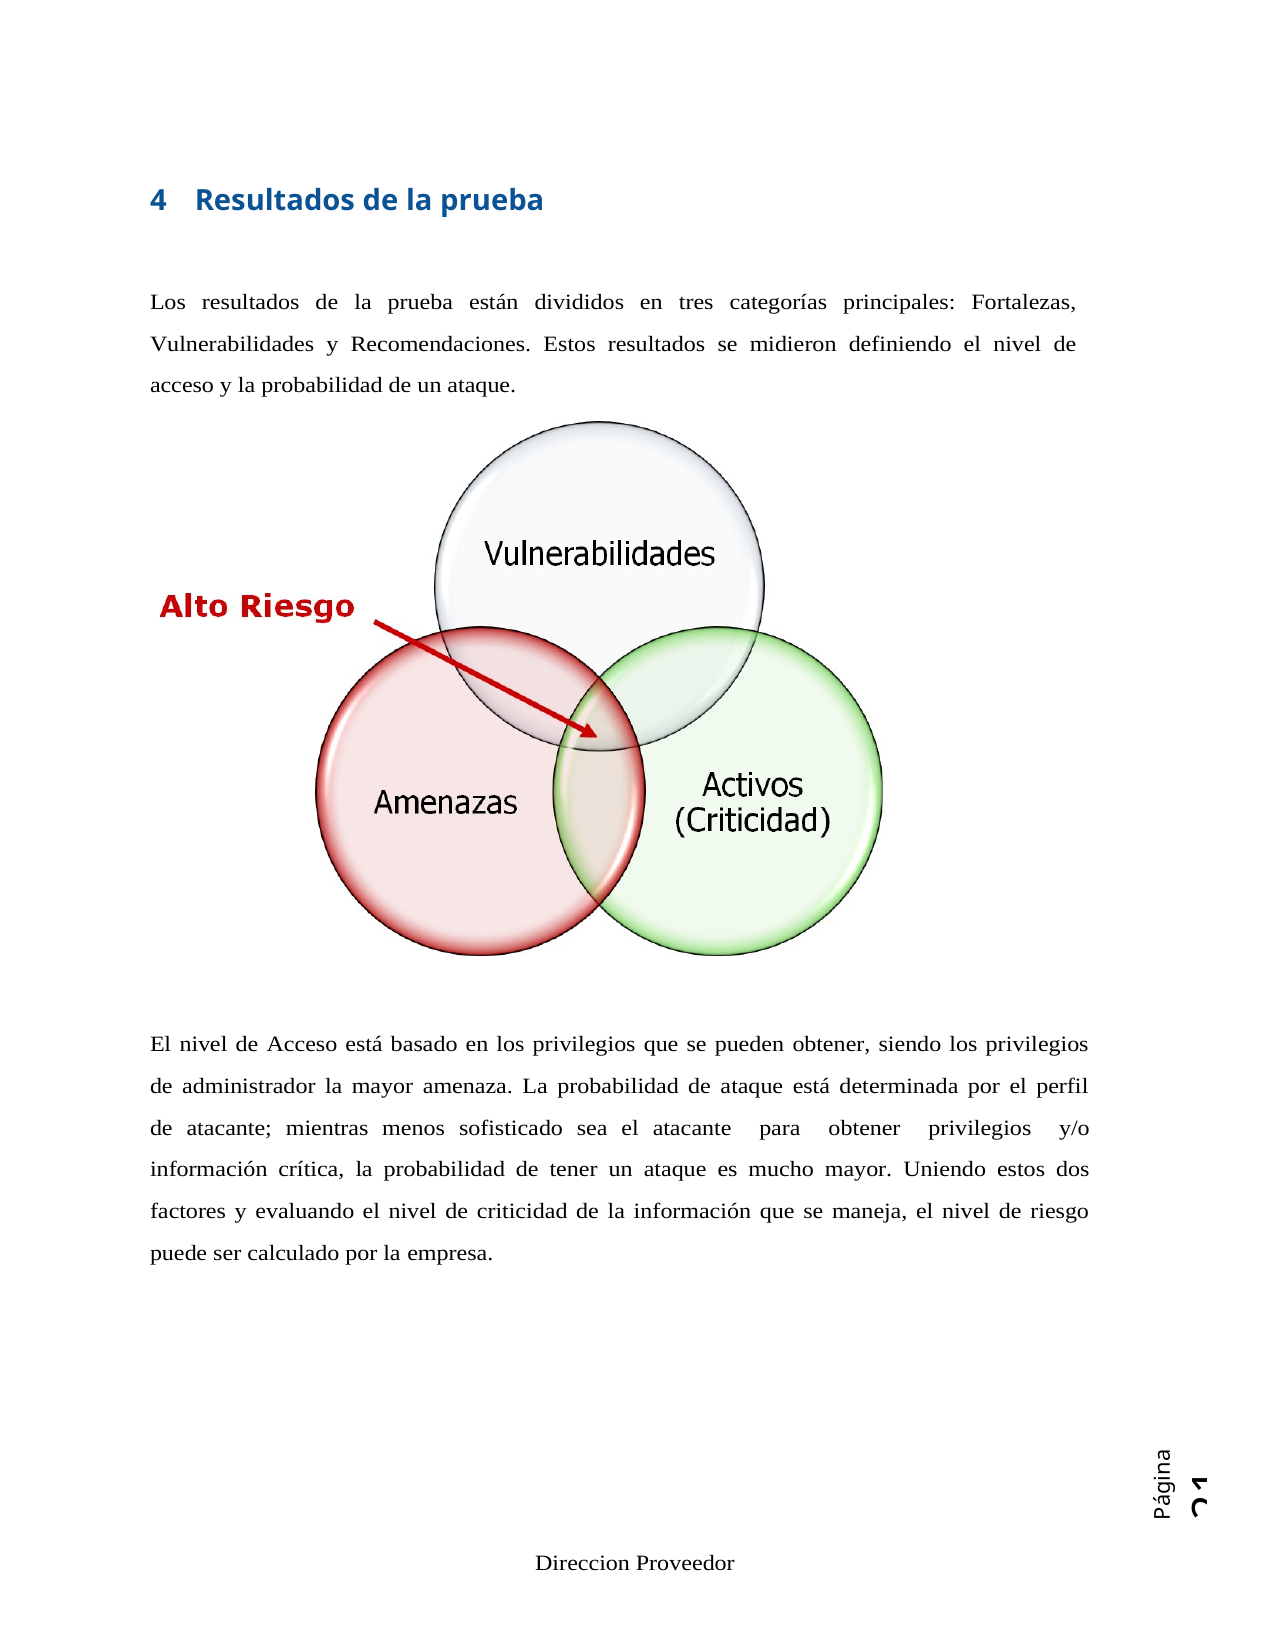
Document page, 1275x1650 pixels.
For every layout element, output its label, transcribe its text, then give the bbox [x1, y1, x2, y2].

text Los resultados de la prueba están divididos en tres categorías principales: Fortalezas, Vulnerabilidades y Recomendaciones. Estos resultados se midieron definiendo el nivel de acceso y la probabilidad de un ataque. [150, 289, 1078, 398]
picture [1133, 1177, 1220, 1521]
subtitle Resultados de la prueba [150, 179, 1231, 218]
text El nivel de Acceso está basado en los privilegios que se pueden obtener, siendo los privilegios de administrador la mayor amenaza. La probabilidad de ataque está determinada por el perfil de atacante; mientras menos sofisticado sea el atacante para obtener privilegios y/o información crítica, la probabilidad de tener un ataque es mucho mayor. Uniendo estos dos factores y evaluando el nivel de criticidad de la información que se maneja, el nivel de riesgo puede ser calculado por la empresa. [150, 1031, 1091, 1265]
picture [159, 421, 883, 956]
